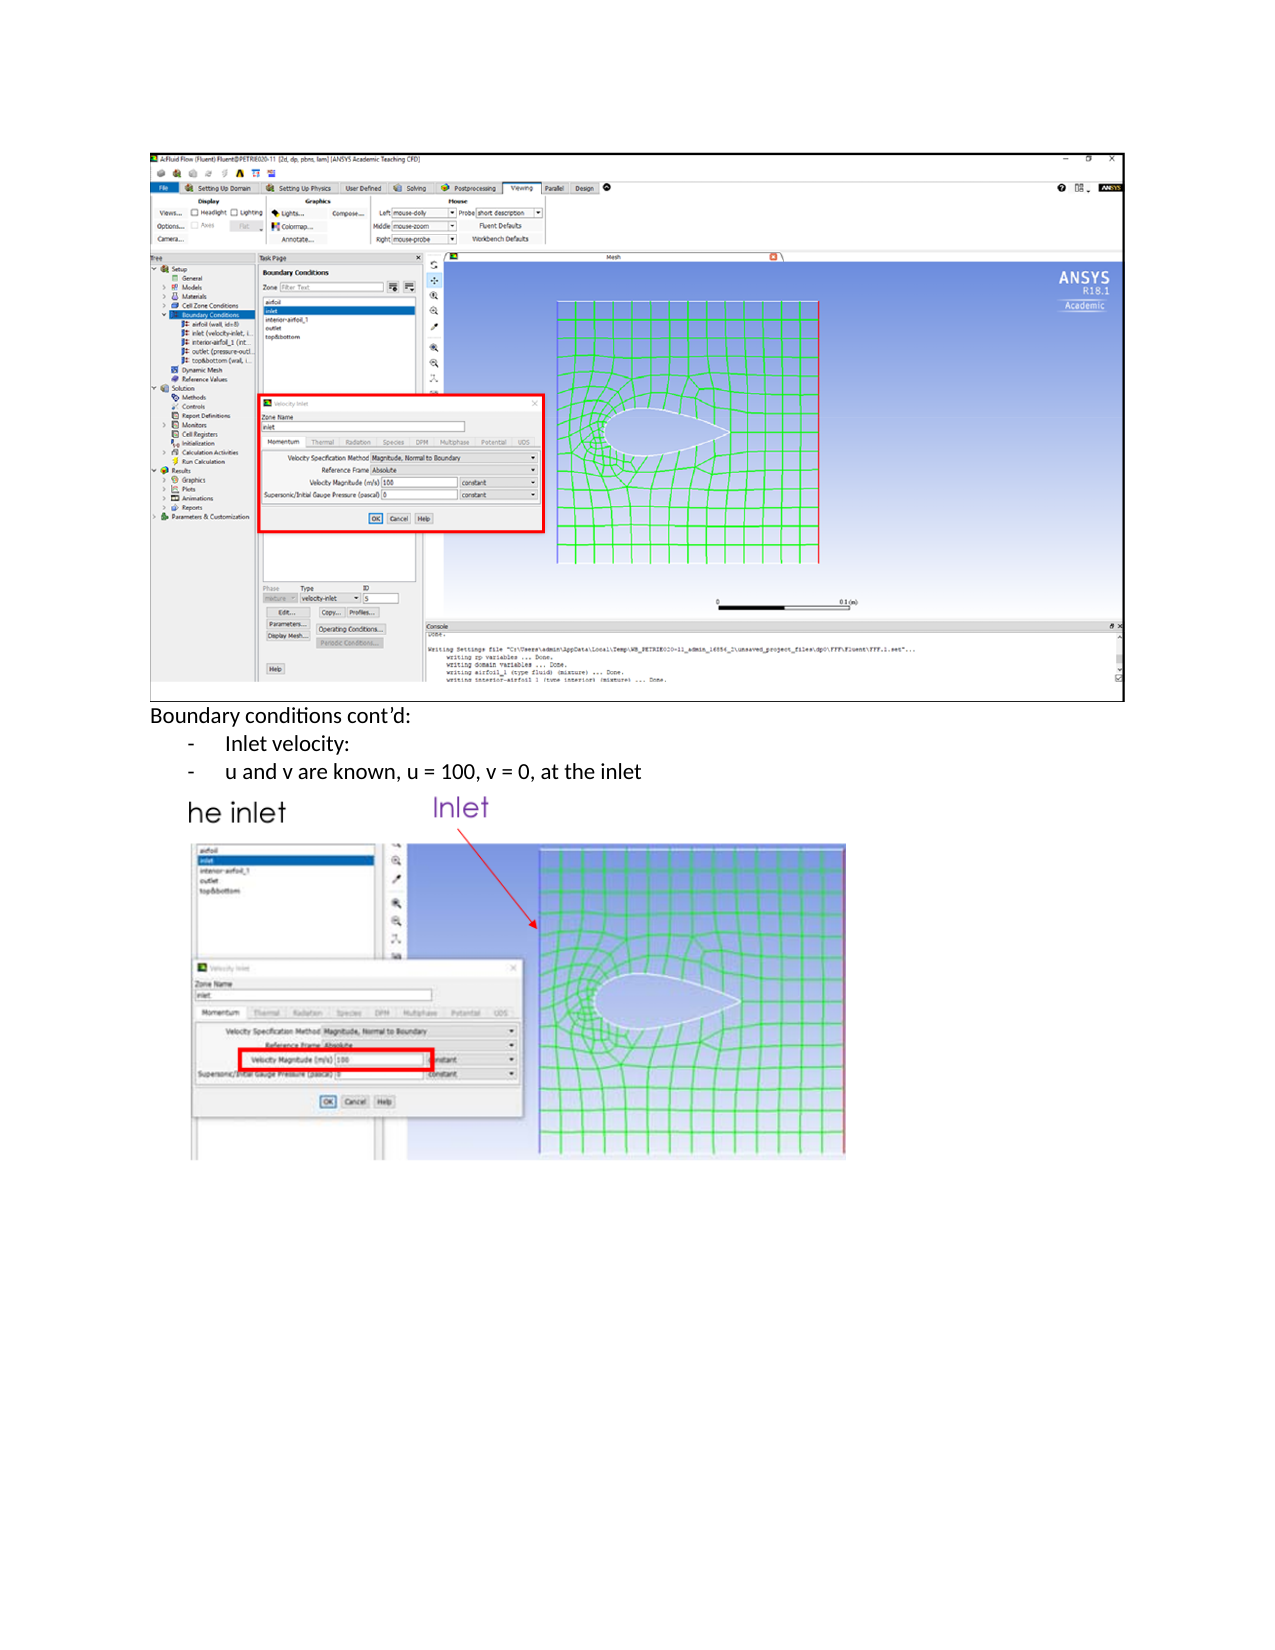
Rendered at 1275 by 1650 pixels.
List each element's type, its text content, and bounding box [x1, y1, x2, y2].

list u and v are known, u = 100, v = 0, at the inlet [187, 757, 1125, 785]
text Boundary conditions cont’d: [150, 702, 1125, 729]
picture [187, 785, 846, 1163]
list Inlet velocity: [187, 729, 1125, 757]
picture [150, 150, 1125, 702]
